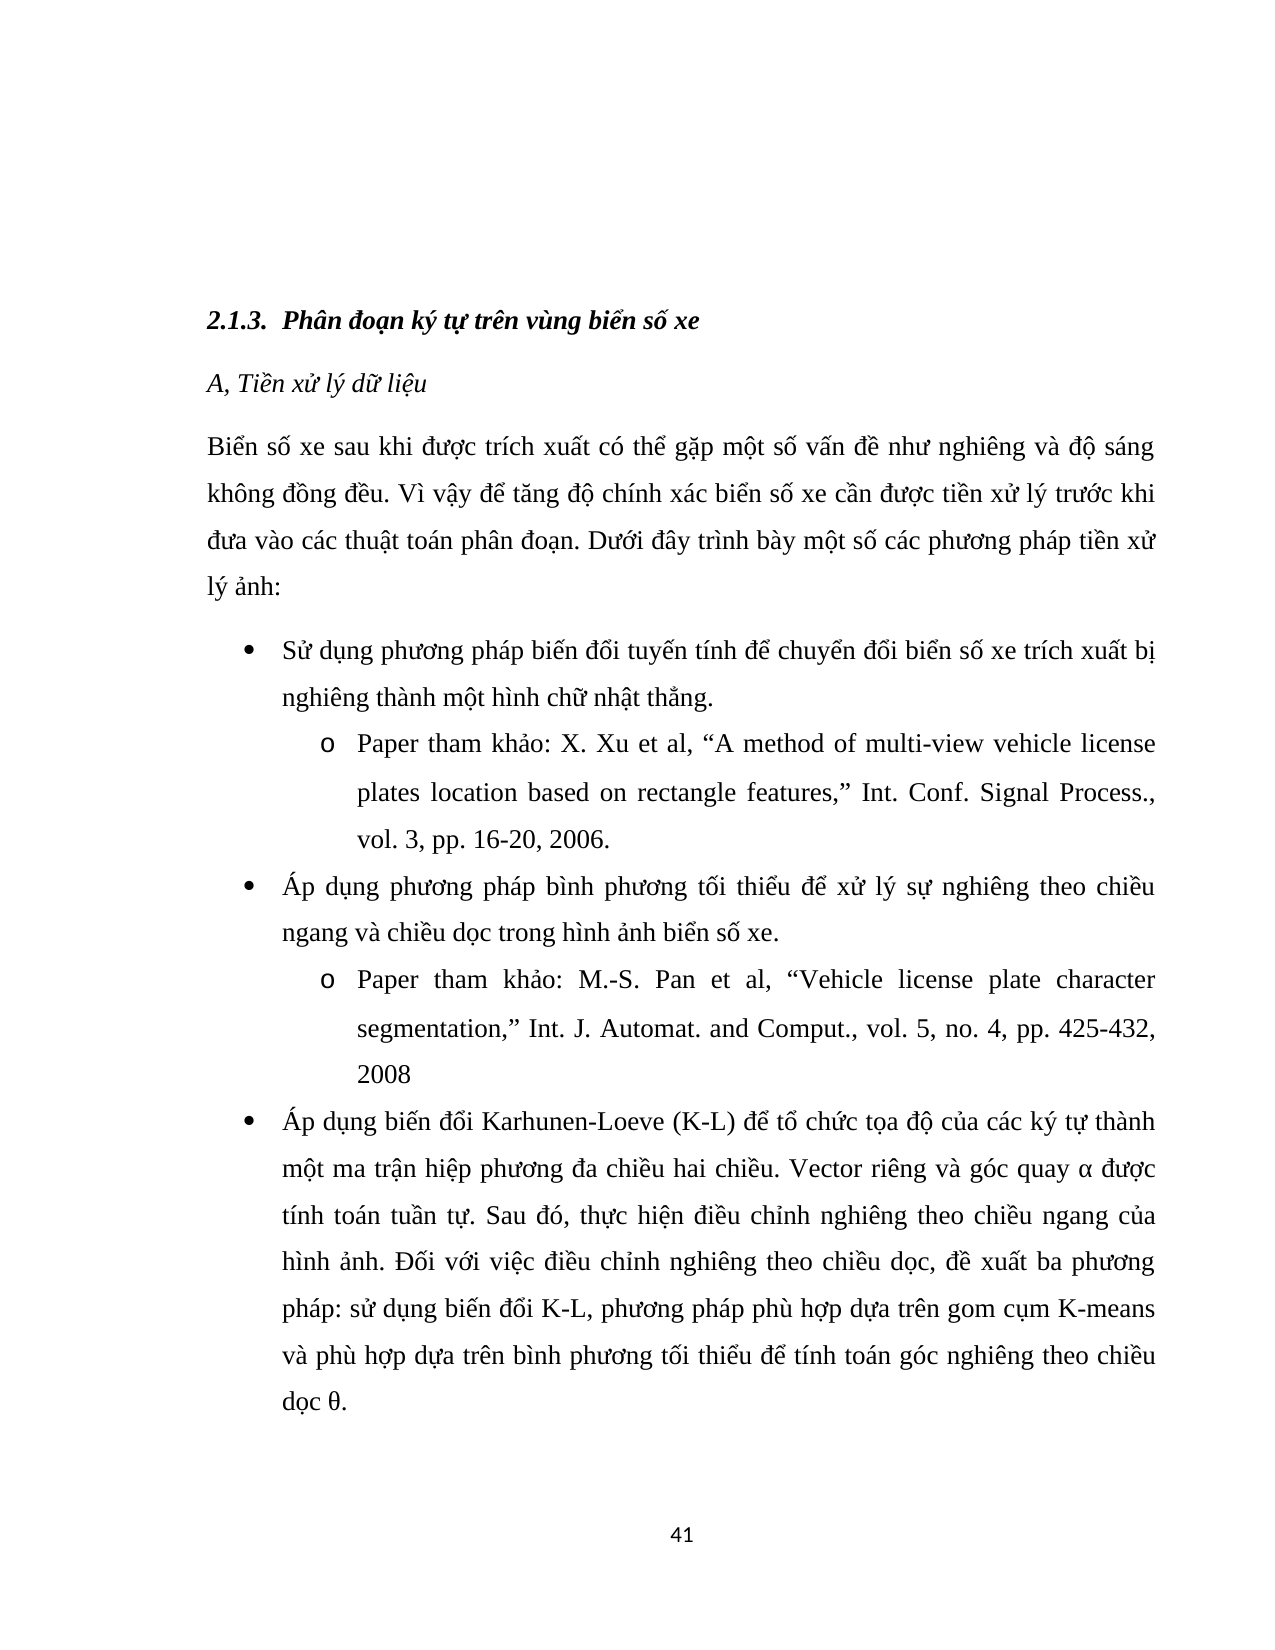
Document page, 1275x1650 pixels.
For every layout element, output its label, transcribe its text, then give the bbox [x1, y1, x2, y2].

list Sử dụng phương pháp biến đổi tuyến tính để chuyển đổi biển số xe trích xuất bị nghiêng thành một hình chữ nhật thẳng. [244, 634, 1157, 712]
list Phân đoạn ký tự trên vùng biển số xe [207, 304, 1157, 335]
text Biển số xe sau khi được trích xuất có thể gặp một số vấn đề như nghiêng và độ sáng không đồng đều. Vì vậy để tăng độ chính xác biển số xe cần được tiền xử lý trước khi đưa vào các thuật toán phân đoạn. Dưới đây trình bày một số các phương pháp tiền xử lý ảnh: [207, 431, 1157, 602]
list Paper tham khảo: X. Xu et al, “A method of multi-view vehicle license plates location based on rectangle features,” Int. Conf. Signal Process., vol. 3, pp. 16-20, 2006. [319, 727, 1157, 854]
list Áp dụng phương pháp bình phương tối thiểu để xử lý sự nghiêng theo chiều ngang và chiều dọc trong hình ảnh biển số xe. [244, 869, 1157, 947]
list Áp dụng biến đổi Karhunen-Loeve (K-L) để tổ chức tọa độ của các ký tự thành một ma trận hiệp phương đa chiều hai chiều. Vector riêng và góc quay α được tính toán tuần tự. Sau đó, thực hiện điều chỉnh nghiêng theo chiều ngang của hình ảnh. Đối với việc điều chỉnh nghiêng theo chiều dọc, đề xuất ba phương pháp: sử dụng biến đổi K-L, phương pháp phù hợp dựa trên gom cụm K-means và phù hợp dựa trên bình phương tối thiểu để tính toán góc nghiêng theo chiều dọc θ. [244, 1105, 1157, 1417]
list Paper tham khảo: M.-S. Pan et al, “Vehicle license plate character segmentation,” Int. J. Automat. and Comput., vol. 5, no. 4, pp. 425-432, 2008 [319, 963, 1157, 1090]
text A, Tiền xử lý dữ liệu [207, 367, 1157, 398]
